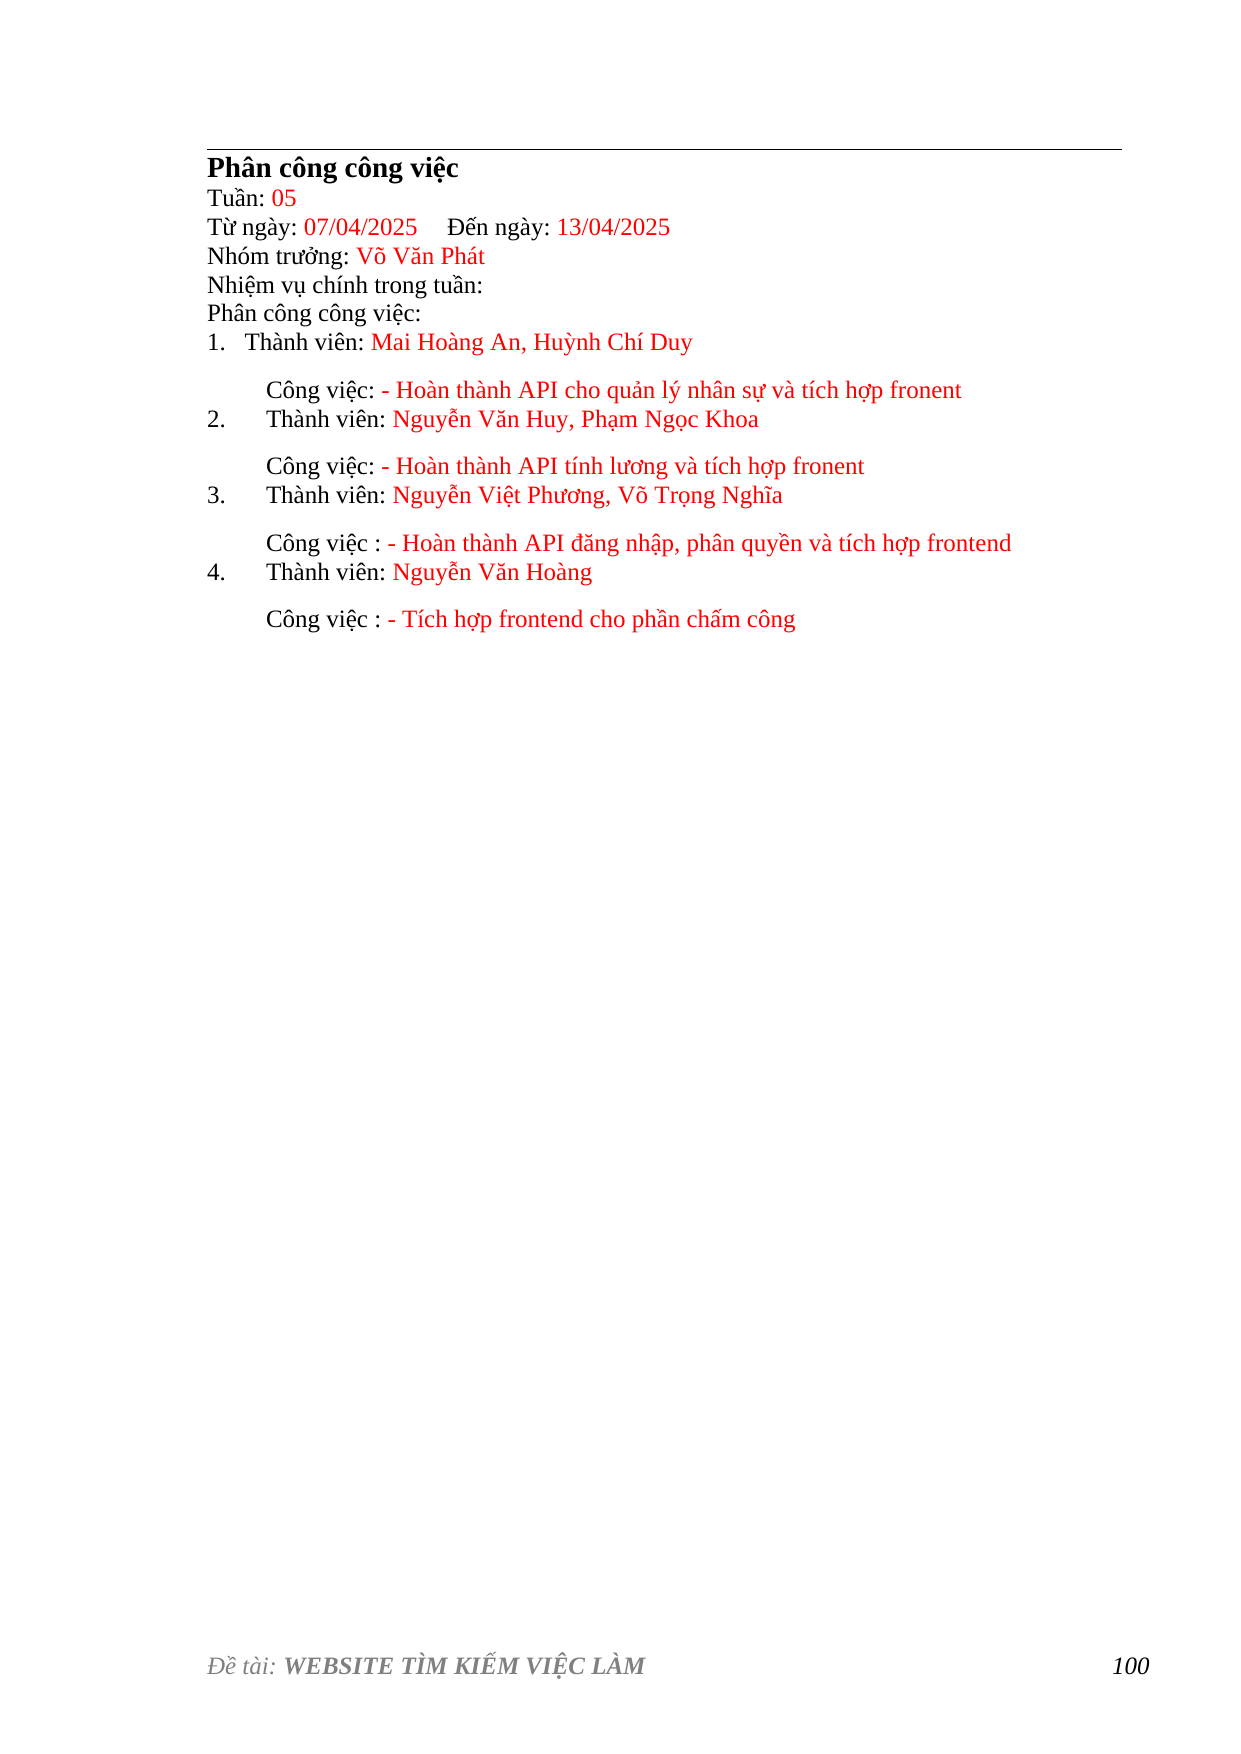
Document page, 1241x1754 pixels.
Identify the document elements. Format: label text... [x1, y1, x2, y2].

text Nhóm trưởng: Võ Văn Phát [207, 241, 1122, 270]
text Nhiệm vụ chính trong tuần: Phân công công việc: [207, 270, 1122, 327]
text Công việc : - Tích hợp frontend cho phần chấm công [266, 604, 1122, 633]
list Thành viên: Mai Hoàng An, Huỳnh Chí Duy [207, 327, 1122, 356]
text Phân công công việc [207, 150, 1122, 183]
text Tuần: 05 [207, 183, 1122, 212]
list Thành viên: Nguyễn Việt Phương, Võ Trọng Nghĩa [207, 480, 1122, 509]
list Thành viên: Nguyễn Văn Hoàng [207, 557, 1122, 585]
text Công việc : - Hoàn thành API đăng nhập, phân quyền và tích hợp frontend [266, 528, 1122, 557]
text Công việc: - Hoàn thành API tính lương và tích hợp fronent [266, 451, 1122, 480]
text Từ ngày: 07/04/2025 Đến ngày: 13/04/2025 [207, 212, 1122, 241]
text Công việc: - Hoàn thành API cho quản lý nhân sự và tích hợp fronent [266, 375, 1122, 404]
list Thành viên: Nguyễn Văn Huy, Phạm Ngọc Khoa [207, 404, 1122, 432]
